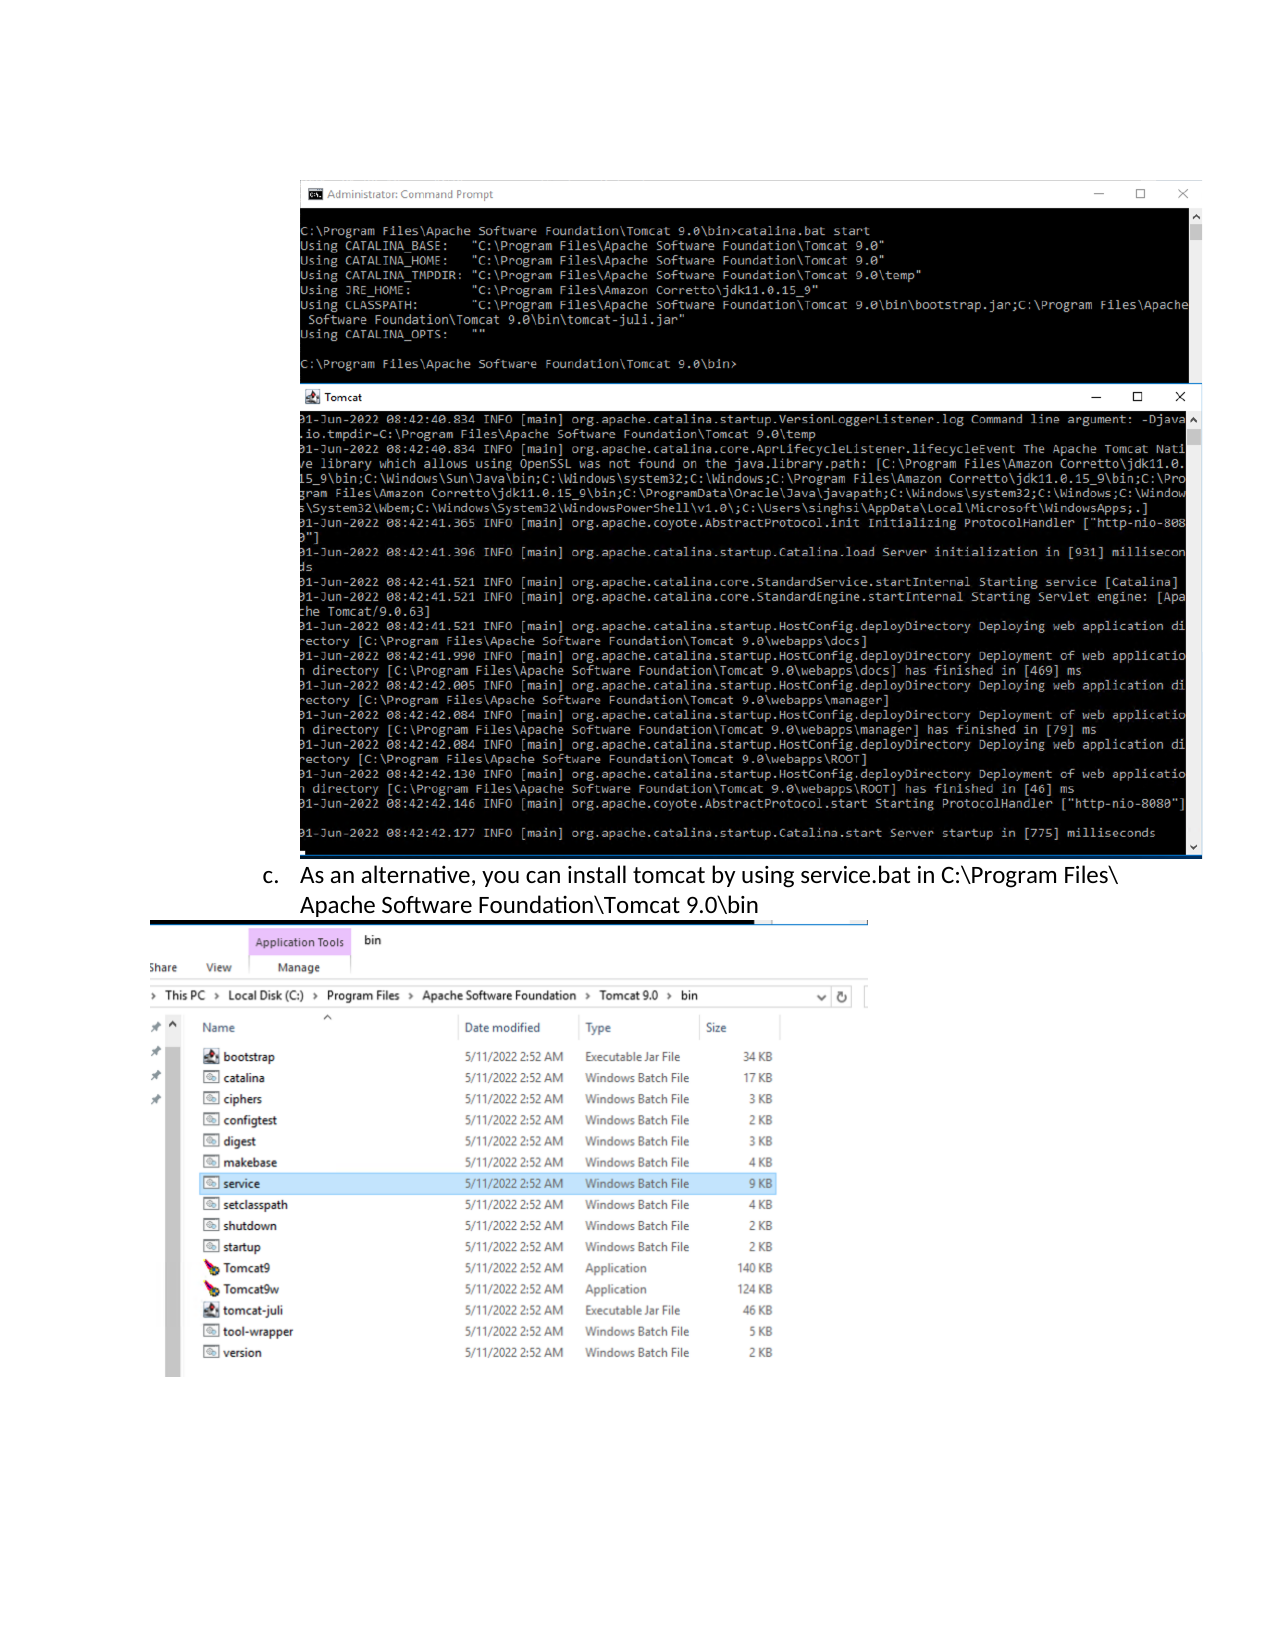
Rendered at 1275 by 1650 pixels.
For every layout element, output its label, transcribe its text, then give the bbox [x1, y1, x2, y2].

picture [300, 180, 1203, 859]
list As an alternative, you can install tomcat by using service.bat in C:\Program Files\Apache Software Foundation\Tomcat 9.0\bin [262, 859, 1125, 920]
picture [150, 920, 868, 1377]
